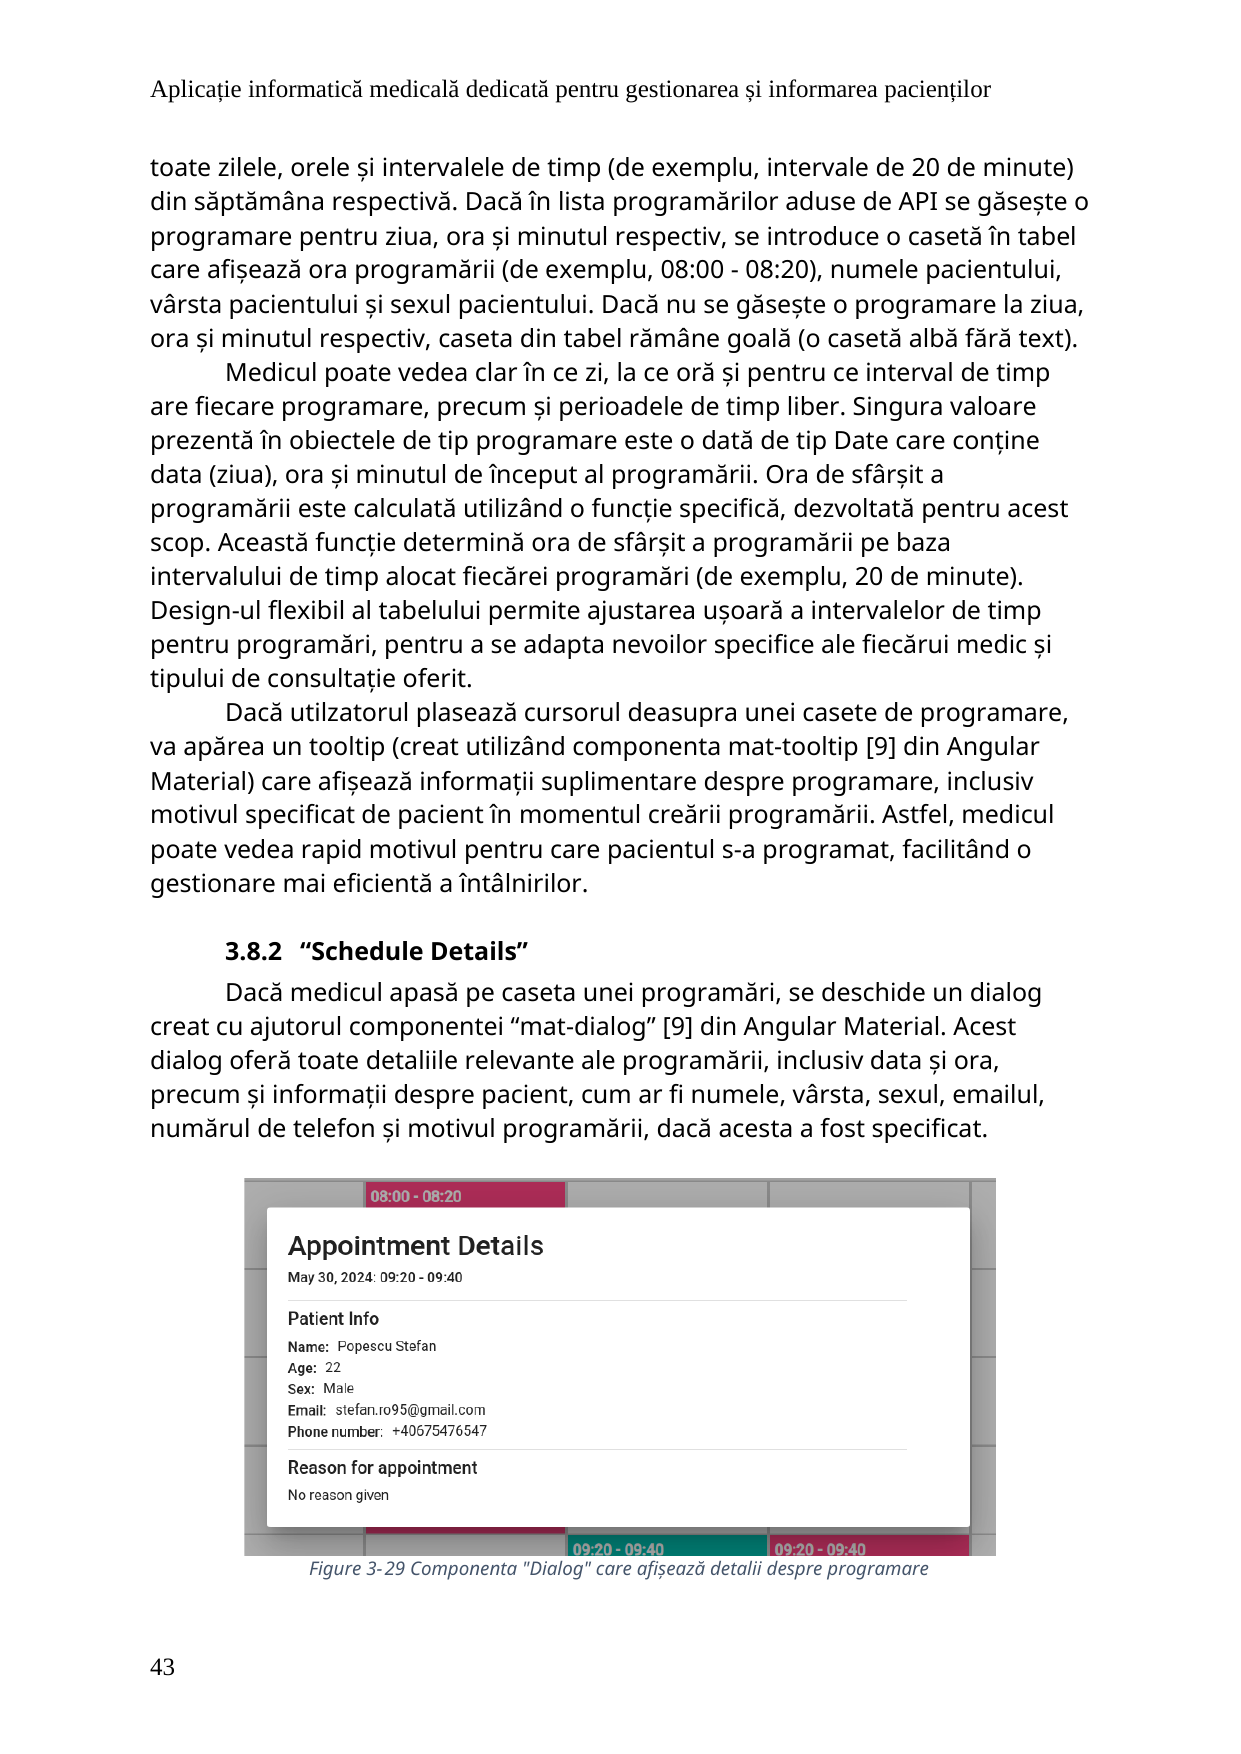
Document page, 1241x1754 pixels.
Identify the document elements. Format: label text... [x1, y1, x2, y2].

text Dacă medicul apasă pe caseta unei programări, se deschide un dialog creat cu ajutorul componentei “mat-dialog” din Angular Material. Acest dialog oferă toate detaliile relevante ale programării, inclusiv data și ora, precum și informații despre pacient, cum ar fi numele, vârsta, sexul, emailul, numărul de telefon și motivul programării, dacă acesta a fost specificat. [150, 974, 1090, 1144]
text Medicul poate vedea clar în ce zi, la ce oră și pentru ce interval de timp are fiecare programare, precum și perioadele de timp liber. Singura valoare prezentă în obiectele de tip programare este o dată de tip Date care conține data (ziua), ora și minutul de început al programării. Ora de sfârșit a programării este calculată utilizând o funcție specifică, dezvoltată pentru acest scop. Această funcție determină ora de sfârșit a programării pe baza intervalului de timp alocat fiecărei programări (de exemplu, 20 de minute). Design-ul flexibil al tabelului permite ajustarea ușoară a intervalelor de timp pentru programări, pentru a se adapta nevoilor specifice ale fiecărui medic și tipului de consultație oferit. [150, 354, 1090, 695]
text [150, 150, 1090, 354]
picture [244, 1178, 996, 1556]
text Dacă utilzatorul plasează cursorul deasupra unei casete de programare, va apărea un tooltip (creat utilizând componenta mat-tooltip din Angular Material) care afișează informații suplimentare despre programare, inclusiv motivul specificat de pacient în momentul creării programării. Astfel, medicul poate vedea rapid motivul pentru care pacientul s-a programat, facilitând o gestionare mai eficientă a întâlnirilor. [150, 695, 1090, 899]
subtitle “Schedule Details” [225, 933, 1090, 967]
